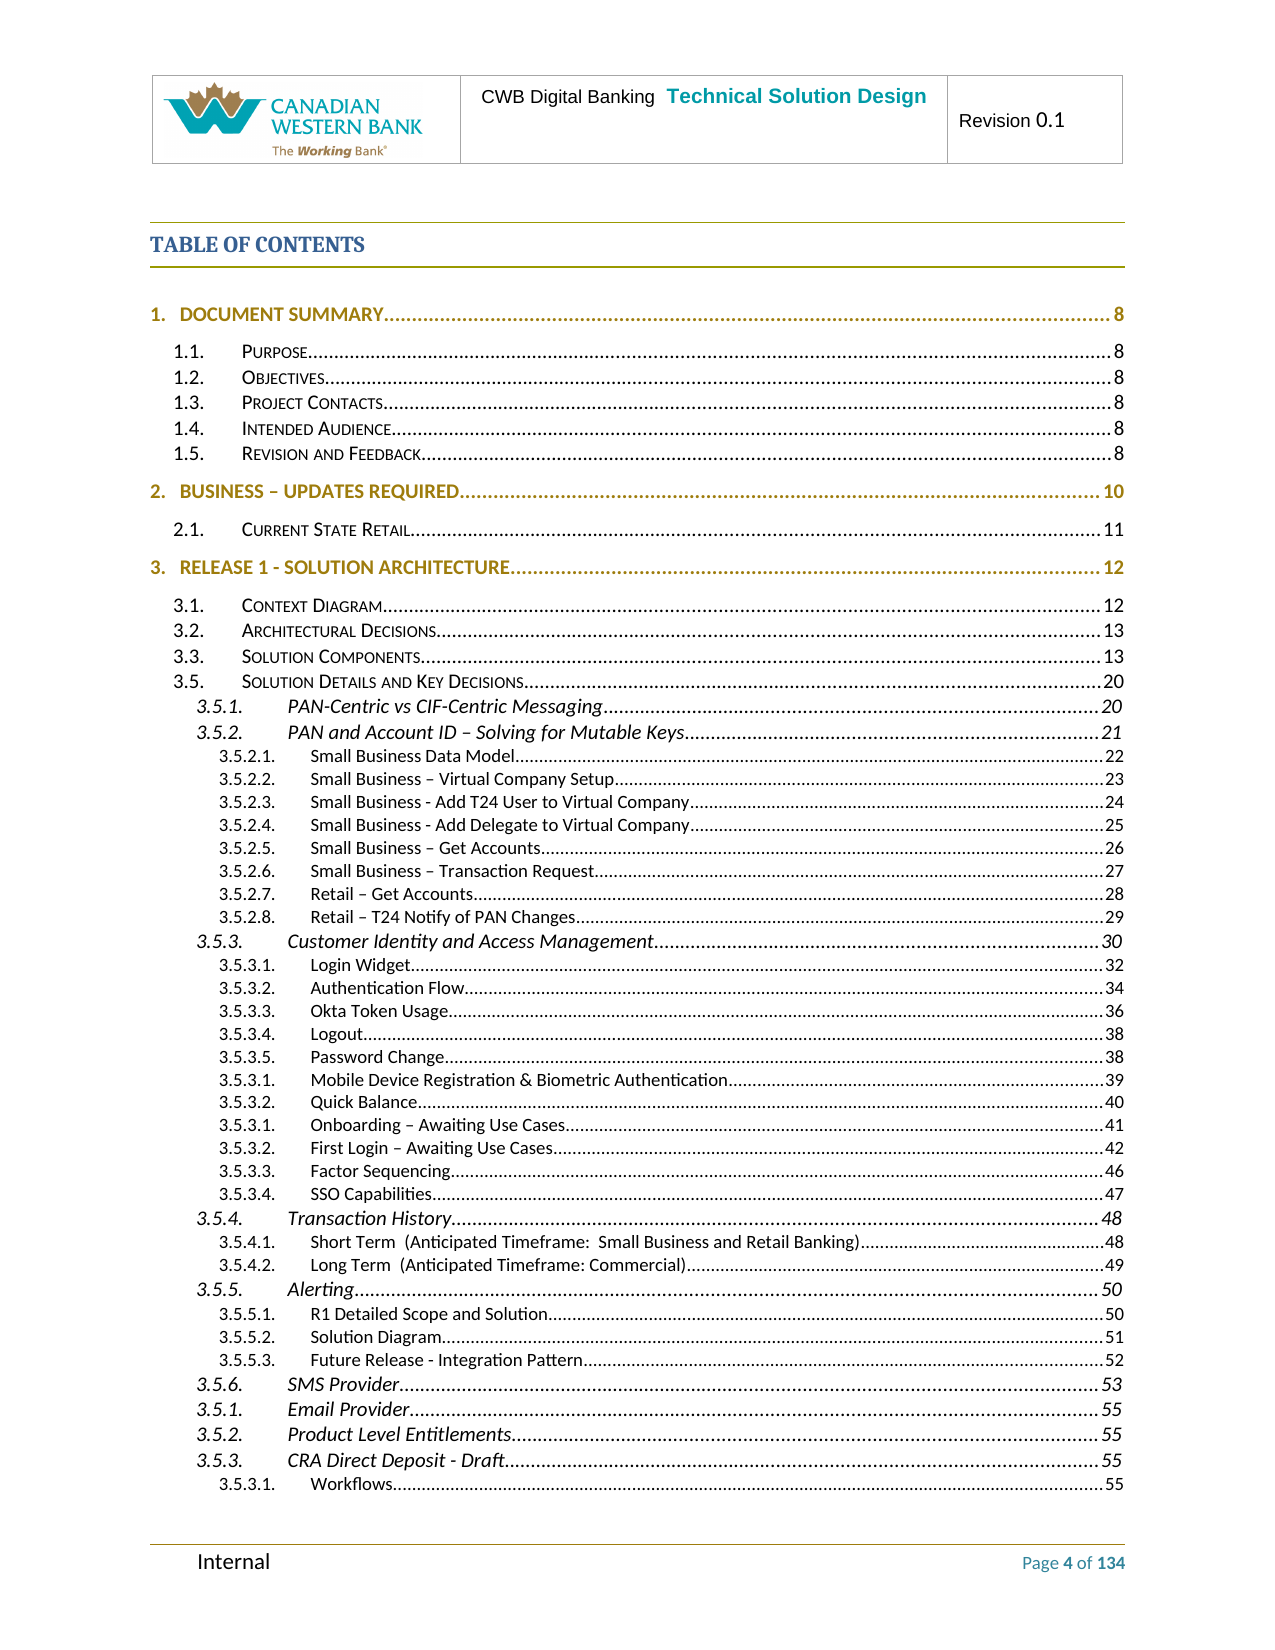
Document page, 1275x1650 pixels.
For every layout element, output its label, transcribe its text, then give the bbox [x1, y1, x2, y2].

text 3.5.1. Email Provider 55 [196, 1396, 1125, 1422]
text 3.5.2.1. Small Business Data Model 22 [219, 744, 1125, 767]
text 3.5.2.3. Small Business - Add T24 User to Virtual Company 24 [219, 790, 1125, 813]
text 3.5.3.3. Factor Sequencing 46 [219, 1159, 1125, 1182]
text 3.5.2.6. Small Business – Transaction Request 27 [219, 859, 1125, 882]
text 3.5. Solution Details and Key Decisions 20 [173, 668, 1125, 694]
text 1. Document Summary 8 [150, 301, 1125, 326]
text 3.5.3.5. Password Change 38 [219, 1045, 1125, 1068]
text 3.5.4.1. Short Term (Anticipated Timeframe: Small Business and Retail Banking) 48 [219, 1231, 1125, 1254]
text 1.3. Project Contacts 8 [173, 389, 1125, 415]
text 3.2. Architectural Decisions 13 [173, 617, 1125, 643]
text 1.5. Revision and Feedback 8 [173, 440, 1125, 466]
text 2.1. Current State Retail 11 [173, 516, 1125, 542]
text 2. Business – Updates Required 10 [150, 478, 1125, 504]
text 3.5.4.2. Long Term (Anticipated Timeframe: Commercial) 49 [219, 1254, 1125, 1277]
text 3.5.3.4. SSO Capabilities 47 [219, 1182, 1125, 1205]
text 3.5.5.2. Solution Diagram 51 [219, 1325, 1125, 1348]
text 1.4. Intended Audience 8 [173, 415, 1125, 440]
text 3.5.2. Product Level Entitlements 55 [196, 1422, 1125, 1447]
text 3.5.3.4. Logout 38 [219, 1022, 1125, 1045]
text 3.5.3.3. Okta Token Usage 36 [219, 999, 1125, 1022]
text 3.5.3. Customer Identity and Access Management 30 [196, 928, 1125, 953]
text 3.5.1. PAN-Centric vs CIF-Centric Messaging 20 [196, 694, 1125, 719]
text 3.5.3.2. First Login – Awaiting Use Cases 42 [219, 1137, 1125, 1159]
text 3.5.2.5. Small Business – Get Accounts 26 [219, 836, 1125, 859]
text 3.5.5.1. R1 Detailed Scope and Solution 50 [219, 1302, 1125, 1325]
text 3.5.4. Transaction History 48 [196, 1205, 1125, 1231]
text 3.5.3.2. Authentication Flow 34 [219, 976, 1125, 999]
text 3.5.5.3. Future Release - Integration Pattern 52 [219, 1348, 1125, 1371]
text 1.2. Objectives 8 [173, 364, 1125, 389]
text 3.5.3.1. Onboarding – Awaiting Use Cases 41 [219, 1114, 1125, 1137]
text 3.1. Context Diagram 12 [173, 592, 1125, 617]
text 3.5.3.2. Quick Balance 40 [219, 1091, 1125, 1114]
text 3.3. Solution Components 13 [173, 643, 1125, 668]
picture [163, 82, 423, 158]
text 3.5.5. Alerting 50 [196, 1277, 1125, 1302]
subtitle TABLE OF CONTENTS [150, 223, 1125, 266]
text 1.1. Purpose 8 [173, 339, 1125, 364]
text 3.5.2. PAN and Account ID – Solving for Mutable Keys 21 [196, 719, 1125, 744]
text 3.5.3.1. Mobile Device Registration & Biometric Authentication 39 [219, 1068, 1125, 1091]
text 3.5.2.7. Retail – Get Accounts 28 [219, 882, 1125, 905]
text 3.5.3. CRA Direct Deposit - Draft 55 [196, 1447, 1125, 1472]
text 3.5.2.8. Retail – T24 Notify of PAN Changes 29 [219, 905, 1125, 928]
text 3.5.2.2. Small Business – Virtual Company Setup 23 [219, 767, 1125, 790]
text 3.5.2.4. Small Business - Add Delegate to Virtual Company 25 [219, 813, 1125, 836]
text 3. Release 1 - Solution Architecture 12 [150, 554, 1125, 579]
text 3.5.3.1. Workflows 55 [219, 1472, 1125, 1495]
text 3.5.3.1. Login Widget 32 [219, 953, 1125, 976]
text 3.5.6. SMS Provider 53 [196, 1371, 1125, 1396]
